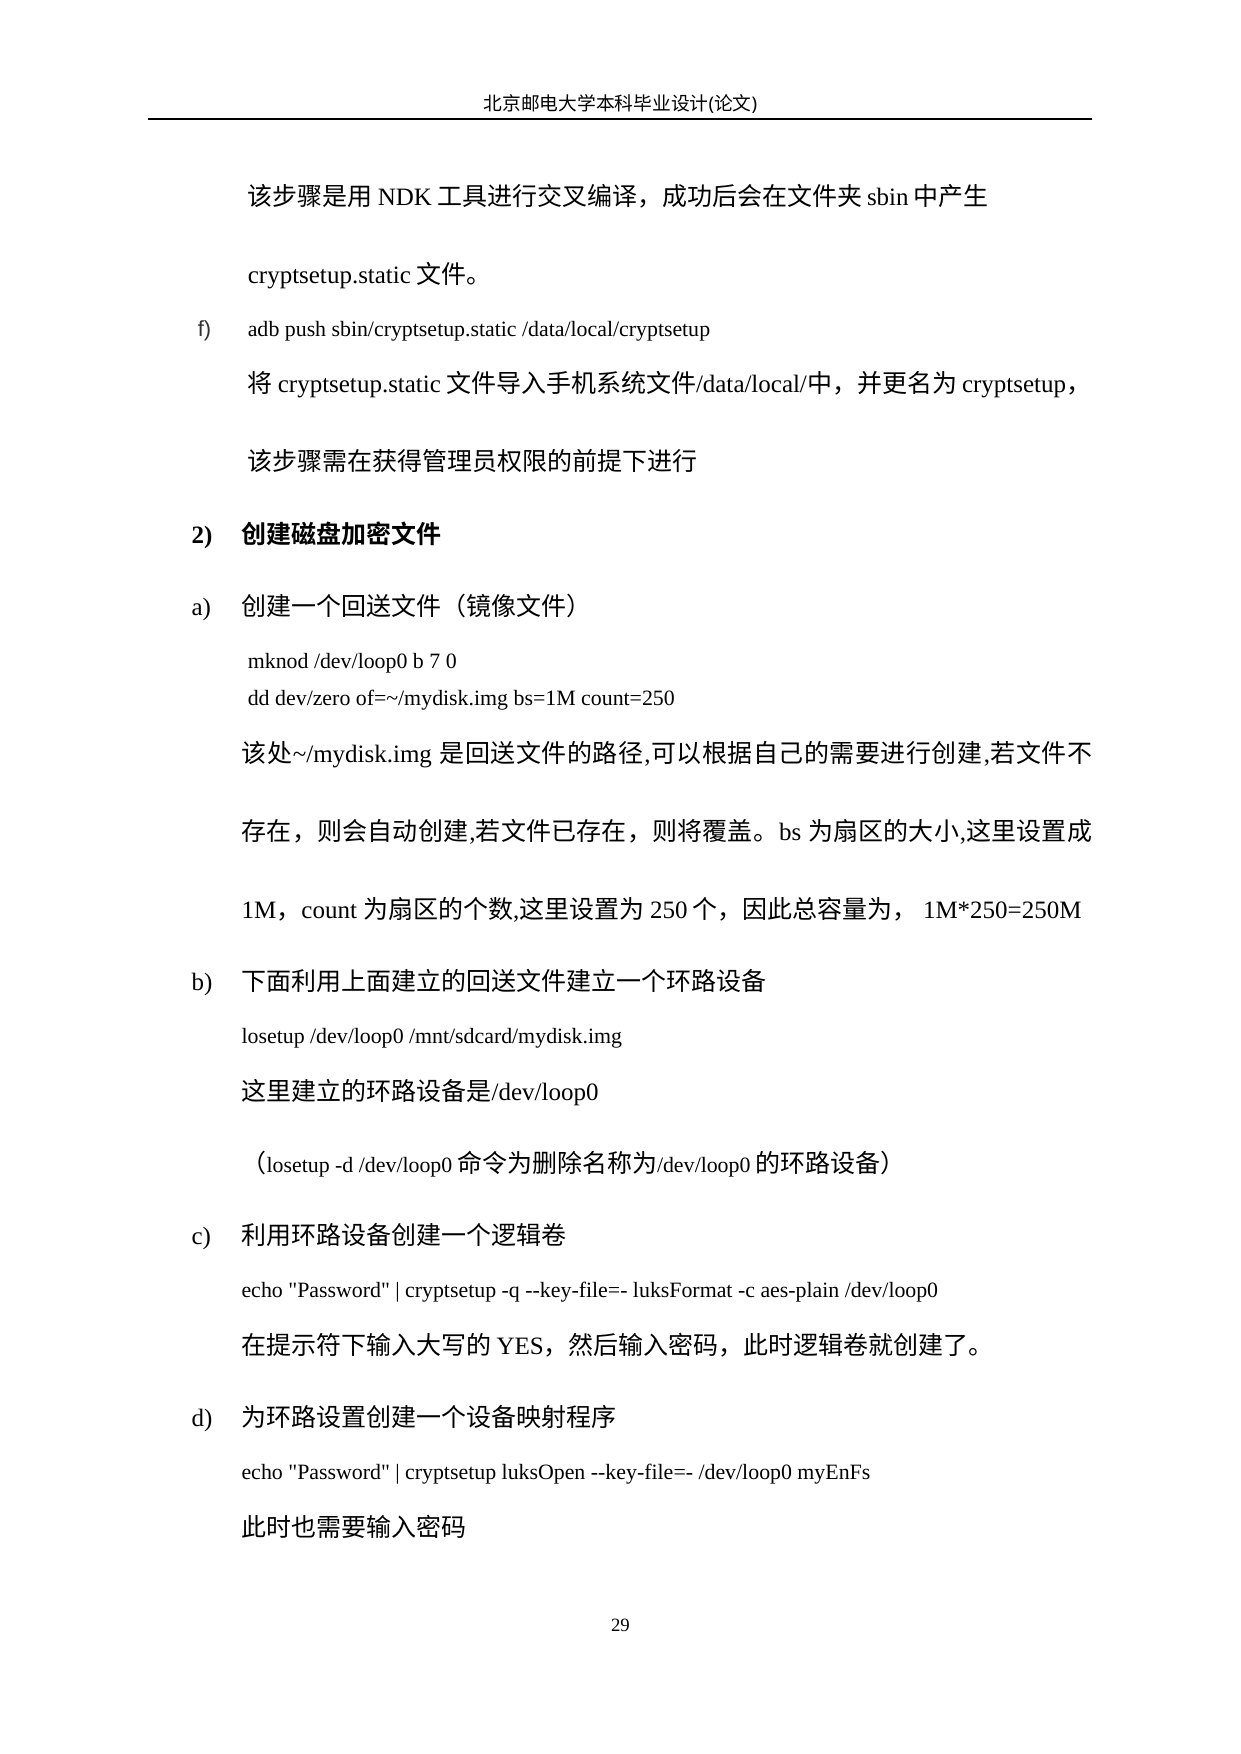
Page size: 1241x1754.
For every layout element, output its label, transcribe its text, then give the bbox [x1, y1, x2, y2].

text losetup /dev/loop0 /mnt/sdcard/mydisk.img [241, 1019, 1092, 1052]
text 此时也需要输入密码 [241, 1493, 1092, 1558]
text echo "Password" | cryptsetup luksOpen --key-file=- /dev/loop0 myEnFs [241, 1455, 1092, 1488]
list 创建一个回送文件（镜像文件） [191, 572, 1092, 637]
list 为环路设置创建一个设备映射程序 [191, 1383, 1092, 1448]
list 利用环路设备创建一个逻辑卷 [191, 1201, 1092, 1266]
list adb push sbin/cryptsetup.static /data/local/cryptsetup [198, 312, 1092, 344]
list 下面利用上面建立的回送文件建立一个环路设备 [191, 947, 1092, 1012]
list 创建磁盘加密文件 [191, 500, 1092, 565]
text 这里建立的环路设备是/dev/loop0 [241, 1057, 1092, 1122]
text （losetup -d /dev/loop0命令为删除名称为/dev/loop0的环路设备） [241, 1129, 1092, 1194]
text 将cryptsetup.static文件导入手机系统文件/data/local/中，并更名为cryptsetup，该步骤需在获得管理员权限的前提下进行 [248, 349, 1092, 492]
text 该步骤是用NDK工具进行交叉编译，成功后会在文件夹sbin中产生cryptsetup.static文件。 [248, 162, 1092, 305]
text dd dev/zero of=~/mydisk.img bs=1M count=250 [248, 682, 1092, 714]
text 该处~/mydisk.img 是回送文件的路径,可以根据自己的需要进行创建,若文件不存在，则会自动创建,若文件已存在，则将覆盖。bs 为扇区的大小,这里设置成 1M，count 为扇区的个数,这里设置为 250个，因此总容量为， 1M*250=250M [241, 719, 1092, 940]
text echo "Password" | cryptsetup -q --key-file=- luksFormat -c aes-plain /dev/loop0 [241, 1273, 1092, 1306]
text 在提示符下输入大写的YES，然后输入密码，此时逻辑卷就创建了。 [241, 1311, 1092, 1376]
text mknod /dev/loop0 b 7 0 [248, 644, 1092, 677]
